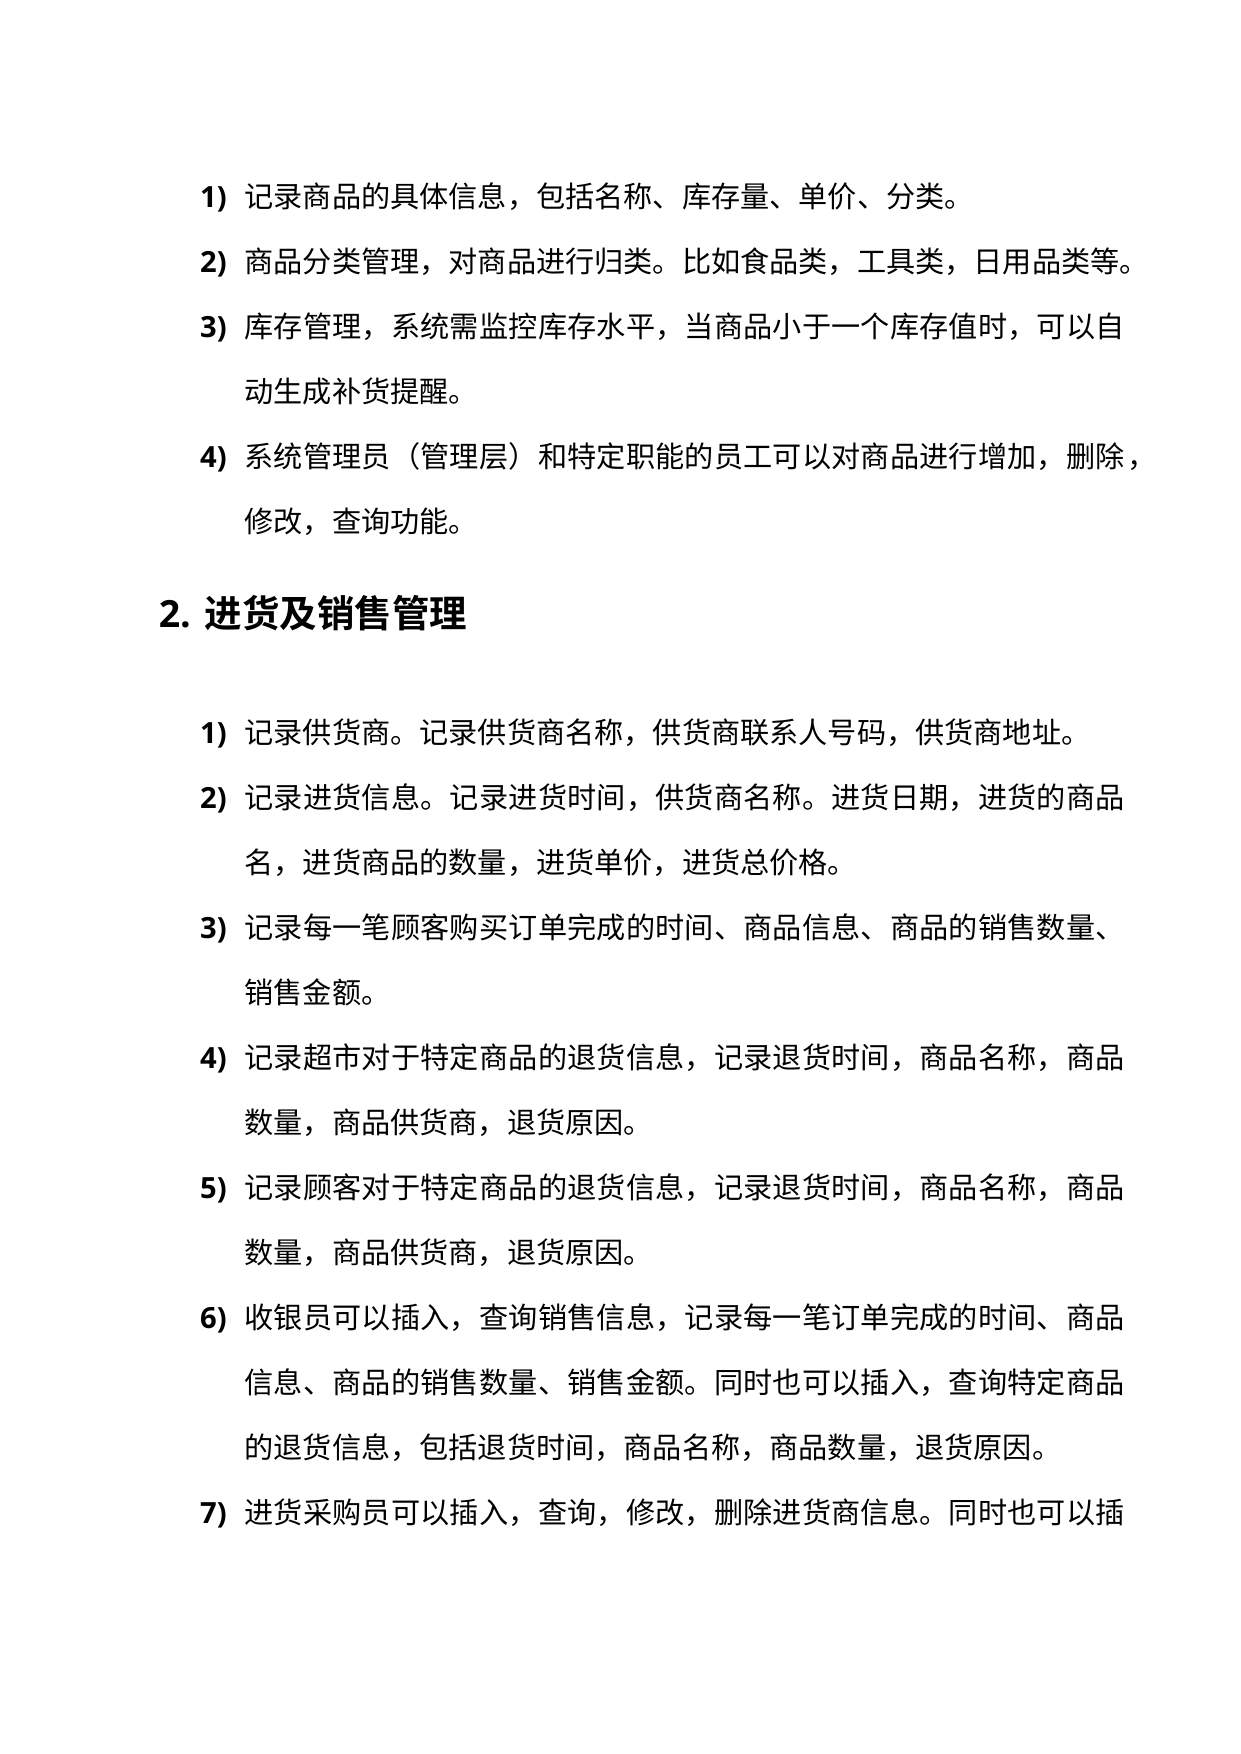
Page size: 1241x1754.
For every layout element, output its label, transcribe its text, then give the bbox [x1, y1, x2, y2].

subtitle 进货及销售管理 [158, 579, 1128, 644]
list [200, 1478, 1128, 1543]
list 库存管理，系统需监控库存水平，当商品小于一个库存值时，可以自动生成补货提醒。 [200, 292, 1128, 422]
list 记录顾客对于特定商品的退货信息，记录退货时间，商品名称，商品数量，商品供货商，退货原因。 [200, 1153, 1128, 1283]
list 系统管理员（管理层）和特定职能的员工可以对商品进行增加，删除，修改，查询功能。 [200, 422, 1128, 552]
list 记录供货商。记录供货商名称，供货商联系人号码，供货商地址。 [200, 698, 1128, 763]
list 商品分类管理，对商品进行归类。比如食品类，工具类，日用品类等。 [200, 227, 1128, 292]
list 记录商品的具体信息，包括名称、库存量、单价、分类。 [200, 162, 1128, 227]
list 记录超市对于特定商品的退货信息，记录退货时间，商品名称，商品数量，商品供货商，退货原因。 [200, 1023, 1128, 1153]
list 记录每一笔顾客购买订单完成的时间、商品信息、商品的销售数量、销售金额。 [200, 893, 1128, 1023]
list 收银员可以插入，查询销售信息，记录每一笔订单完成的时间、商品信息、商品的销售数量、销售金额。同时也可以插入，查询特定商品的退货信息，包括退货时间，商品名称，商品数量，退货原因。 [200, 1283, 1128, 1478]
list 记录进货信息。记录进货时间，供货商名称。进货日期，进货的商品名，进货商品的数量，进货单价，进货总价格。 [200, 763, 1128, 893]
